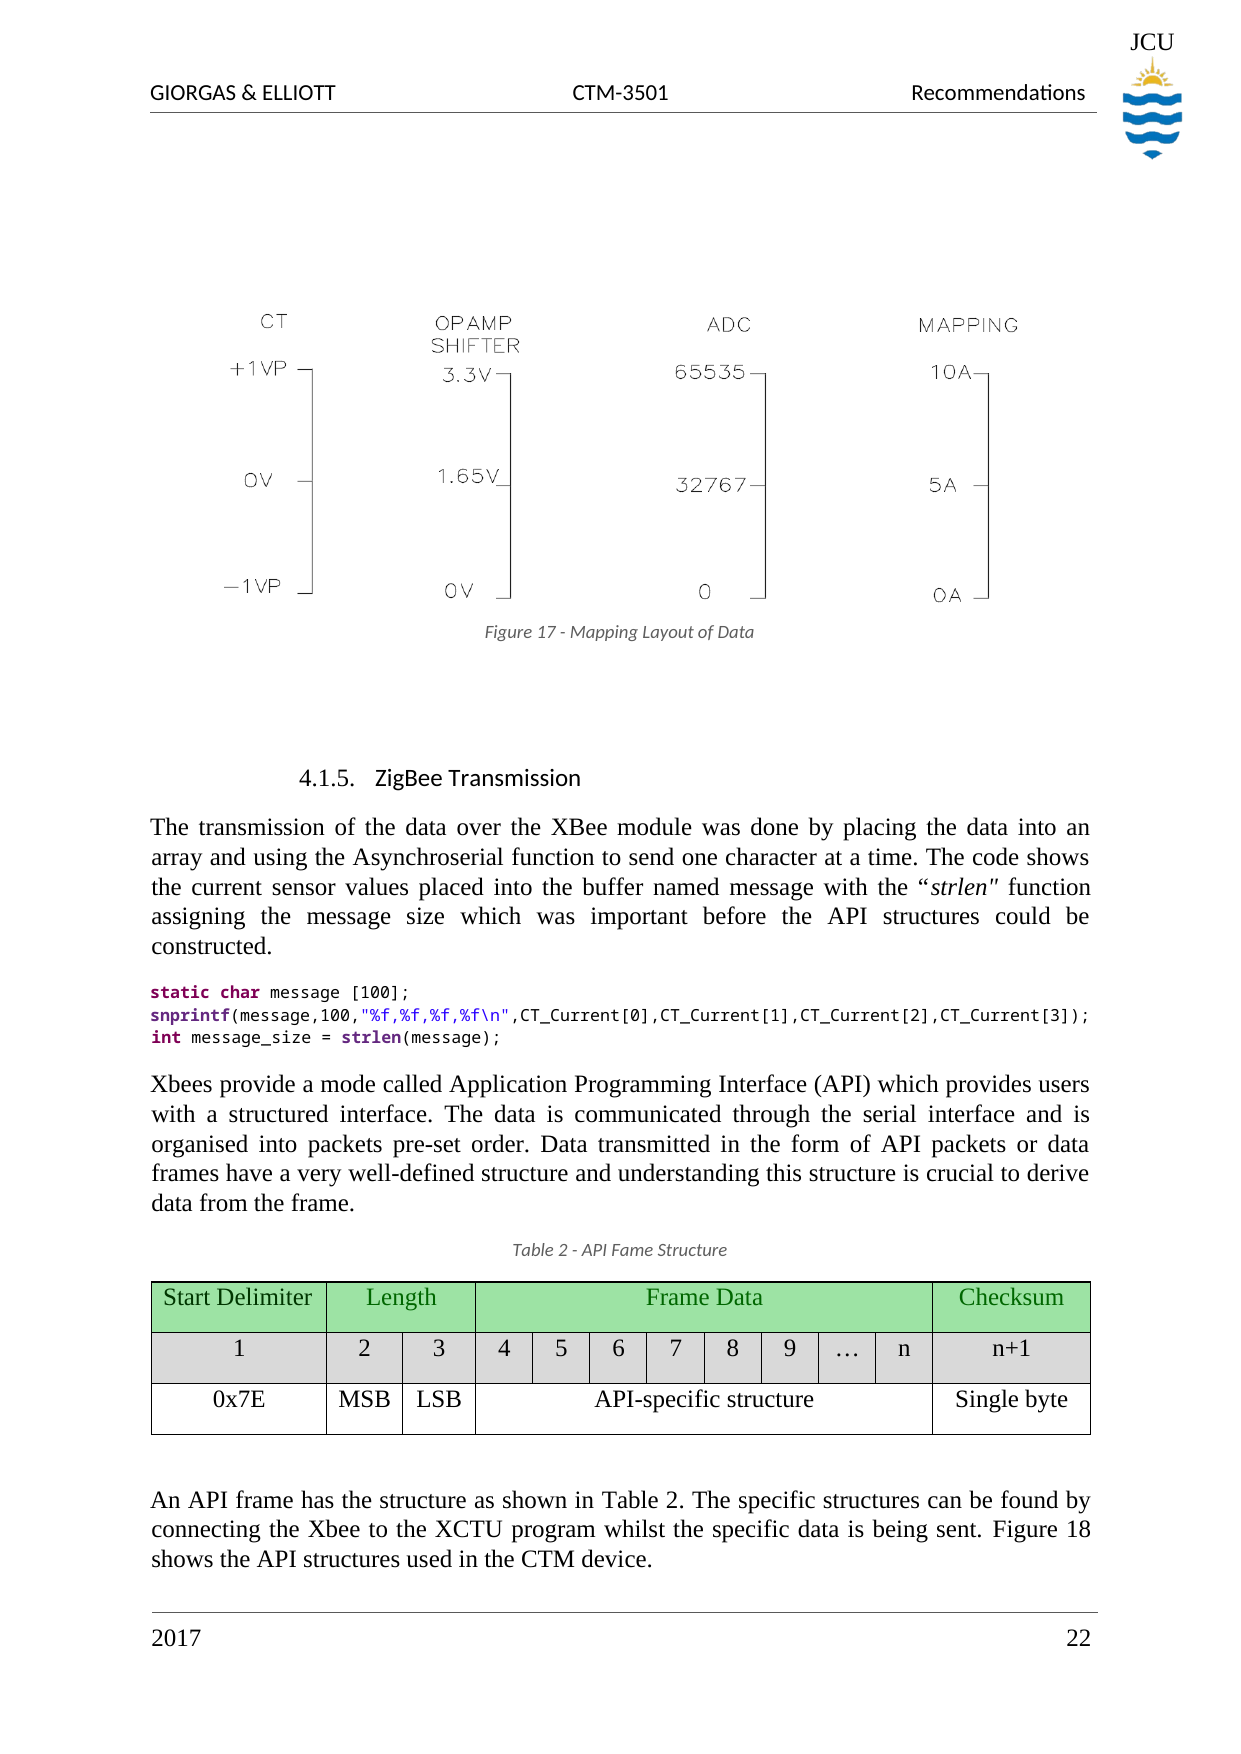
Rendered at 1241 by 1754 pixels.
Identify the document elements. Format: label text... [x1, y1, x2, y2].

table_cell n+1 [933, 1333, 1090, 1383]
picture [1118, 53, 1188, 165]
text Xbees provide a mode called Application Programming Interface (API) which provides users with a structured interface. The data is communicated through the serial interface and is organised into packets pre-set order. Data transmitted in the form of API packets or data frames have a very well-defined structure and understanding this structure is crucial to derive data from the frame. [150, 1069, 1091, 1217]
text An API frame has the structure as shown in Table 2. The specific structures can be found by connecting the Xbee to the XCTU program whilst the specific data is being sent. Figure 18 shows the API structures used in the CTM device. [150, 1485, 1091, 1573]
text snprintf(message,100,"%f,%f,%f,%f\n",CT_Current[0],CT_Current[1],CT_Current[2],CT_Current[3]); [150, 1003, 1091, 1026]
table_cell 4 [476, 1333, 532, 1383]
text The transmission of the data over the XBee module was done by placing the data into an array and using the Asynchroserial function to send one character at a time. The code shows the current sensor values placed into the buffer named message with the “strlen" function assigning the message size which was important before the API structures could be constructed. [150, 812, 1091, 959]
text int message_size = strlen(message); [151, 1026, 1091, 1049]
table_header Frame Data [476, 1283, 932, 1332]
table_cell … [819, 1333, 875, 1383]
table_cell n [876, 1333, 932, 1383]
table_cell 9 [762, 1333, 818, 1383]
table_cell 0x7E [152, 1384, 326, 1434]
picture [215, 305, 1025, 614]
table_header Start Delimiter [152, 1283, 326, 1332]
table_cell 3 [403, 1333, 475, 1383]
subtitle ZigBee Transmission [299, 762, 1091, 792]
table_cell 5 [533, 1333, 589, 1383]
table_header Checksum [933, 1283, 1090, 1332]
table_cell 2 [327, 1333, 402, 1383]
table_cell Single byte [933, 1384, 1090, 1434]
table_cell LSB [403, 1384, 475, 1434]
table_cell 1 [152, 1333, 326, 1383]
table_cell MSB [327, 1384, 402, 1434]
table_cell 8 [705, 1333, 761, 1383]
table_cell 7 [647, 1333, 704, 1383]
table_cell 6 [590, 1333, 646, 1383]
text Table 2 - API Fame Structure [150, 1238, 1091, 1261]
table_cell API-specific structure [476, 1384, 932, 1434]
table_header Length [327, 1283, 475, 1332]
text static char message [100]; [150, 981, 1091, 1003]
